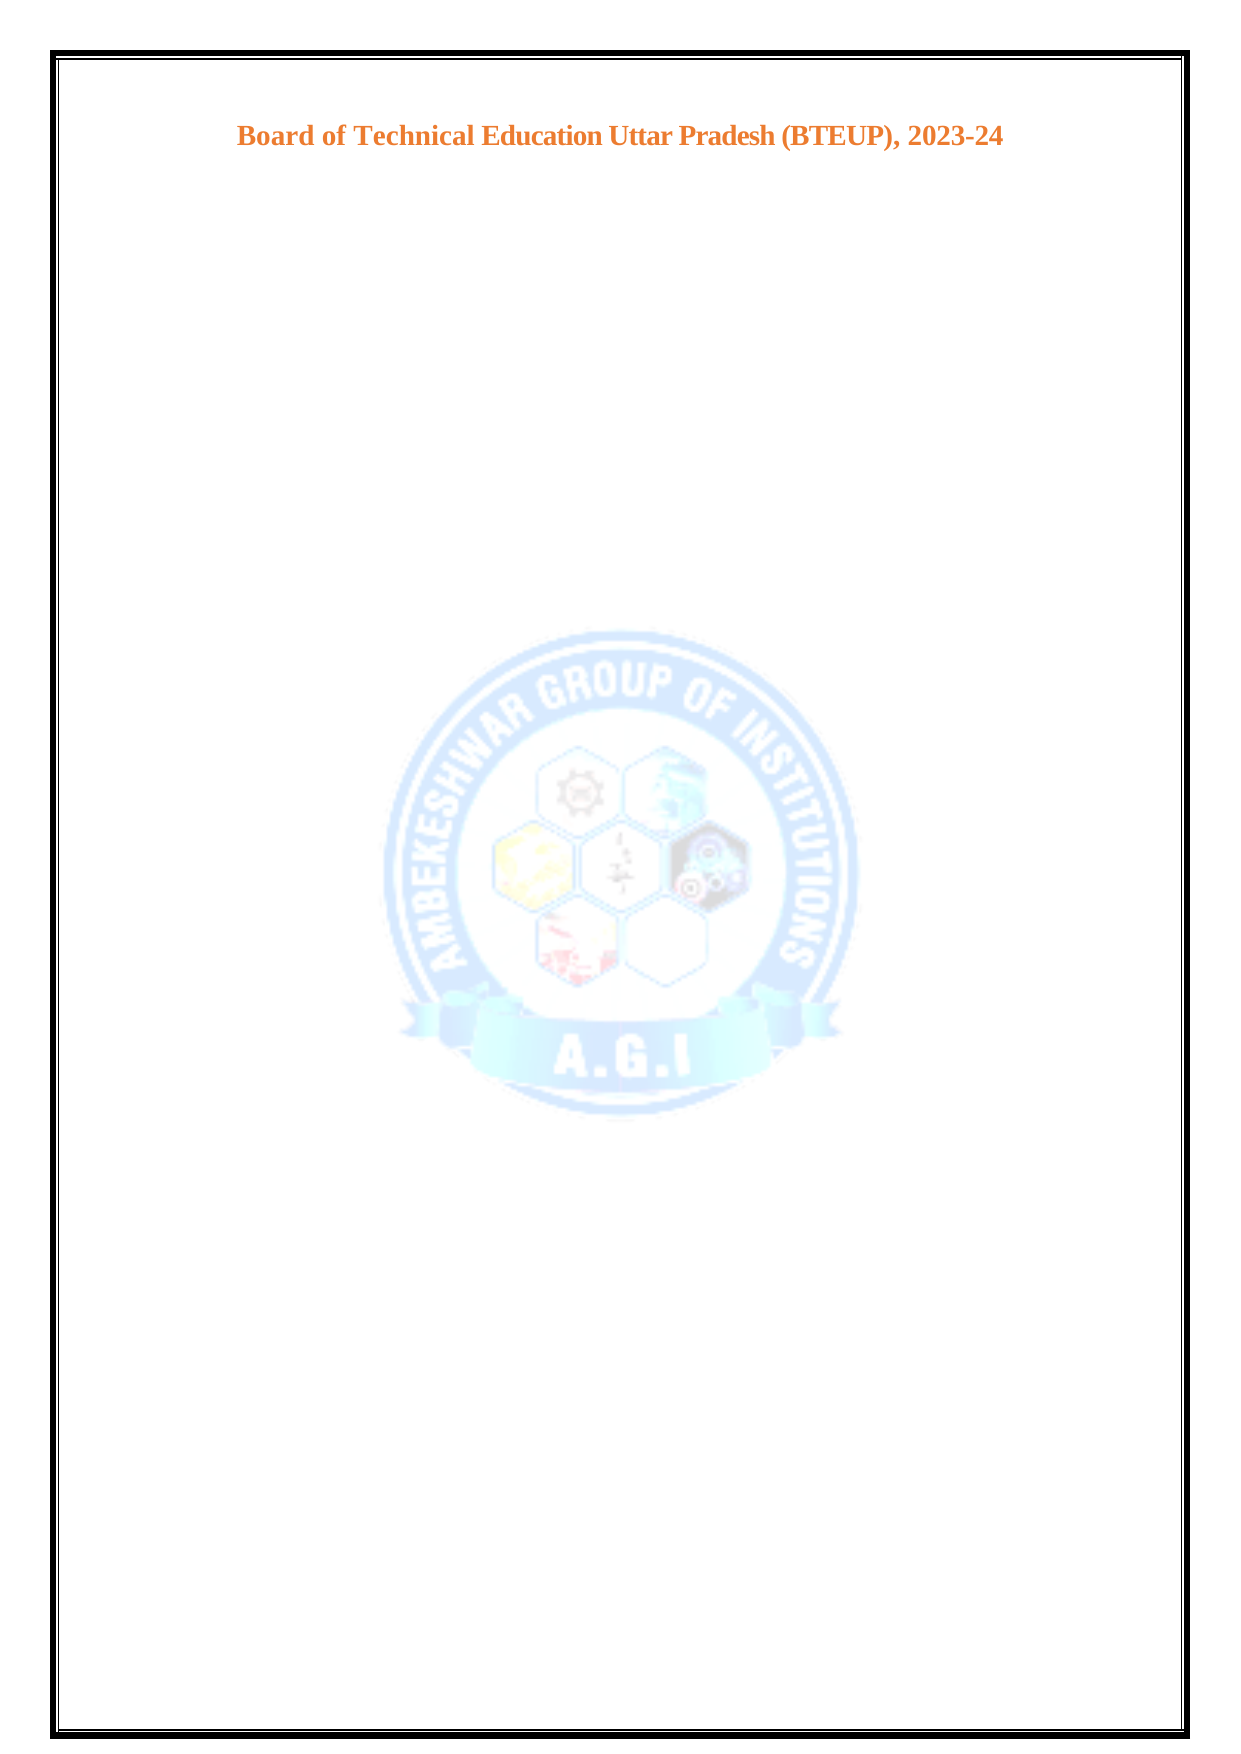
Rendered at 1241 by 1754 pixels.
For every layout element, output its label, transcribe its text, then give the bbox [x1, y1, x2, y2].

text Board of Technical Education Uttar Pradesh (BTEUP), 2023-24 [118, 118, 1122, 152]
